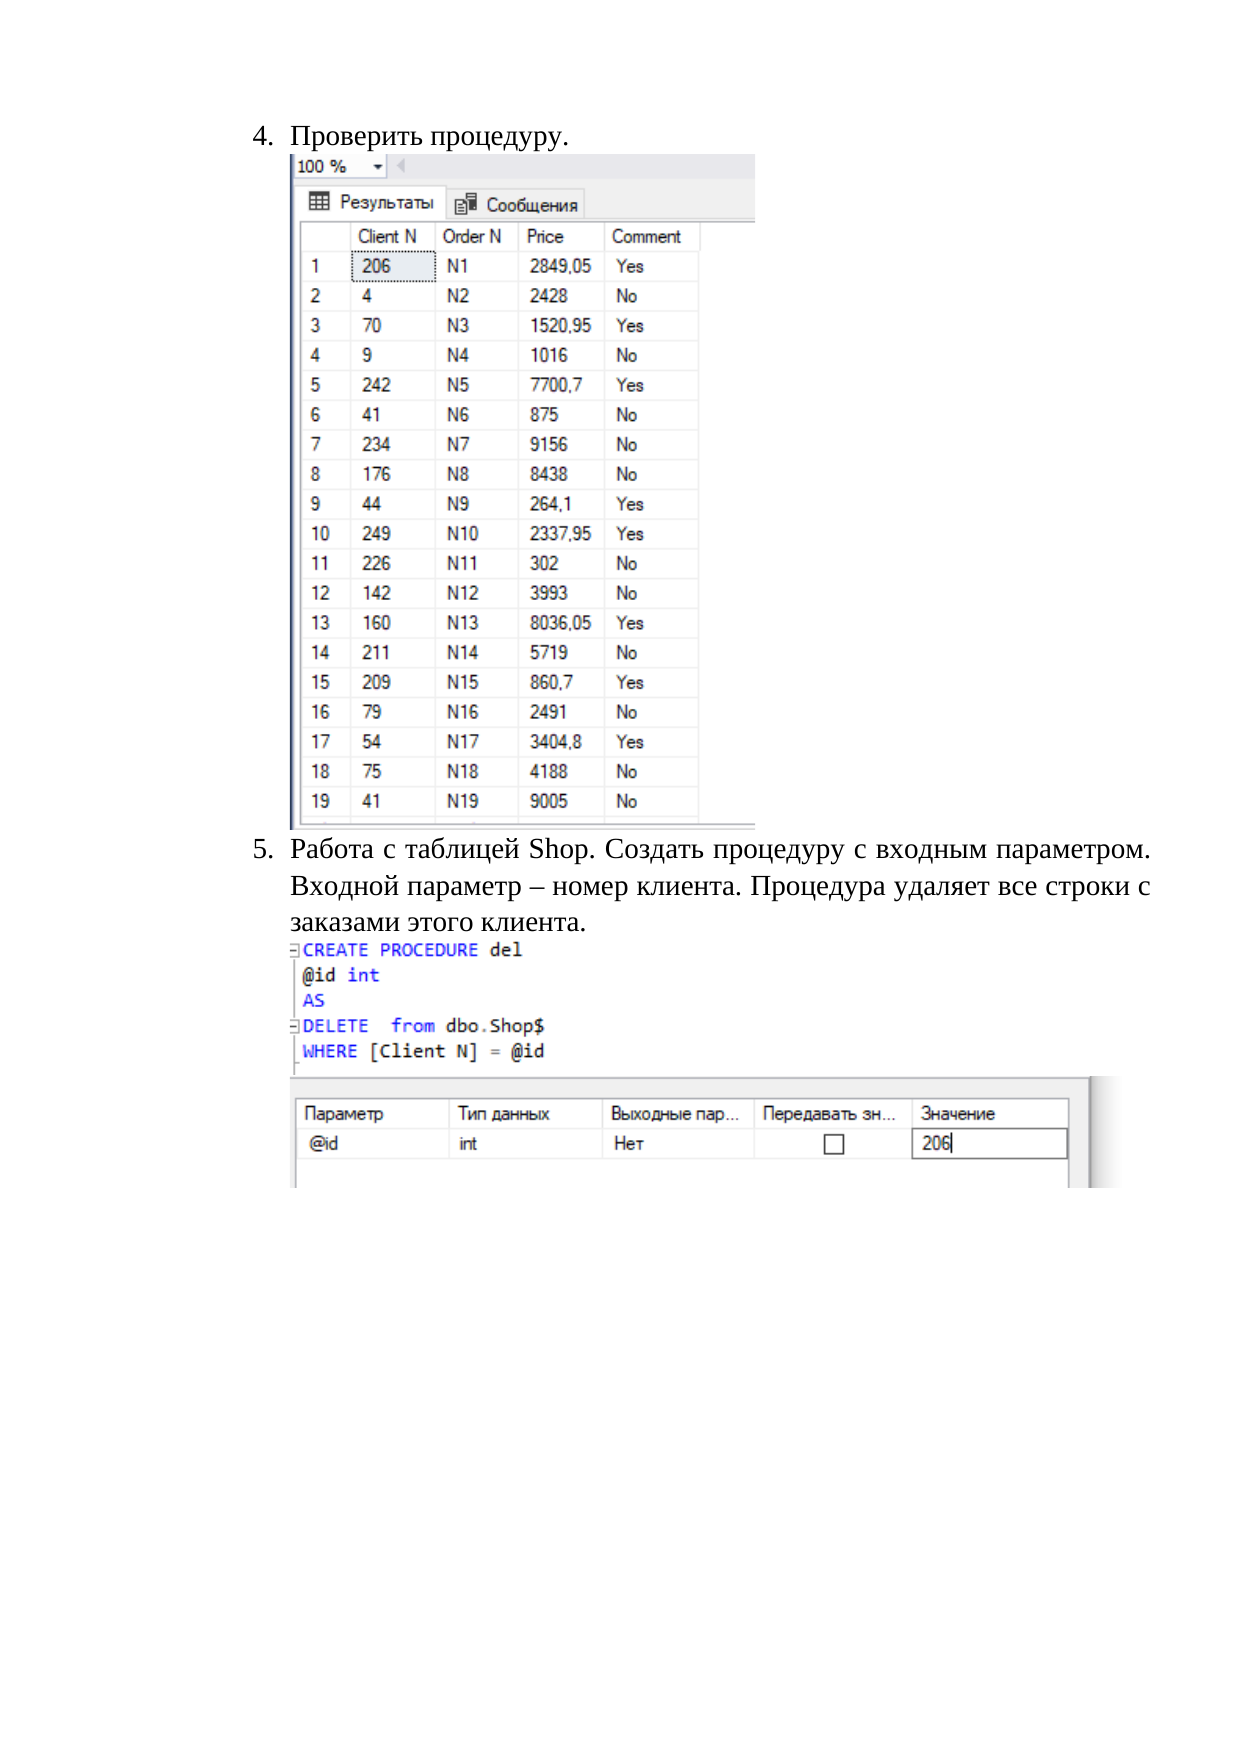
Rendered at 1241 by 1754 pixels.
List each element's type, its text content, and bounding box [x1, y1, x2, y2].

list Работа с таблицей Shop. Создать процедуру с входным параметром. Входной параметр – номер клиента. Процедура удаляет все строки с заказами этого клиента. [252, 831, 1152, 937]
list Проверить процедуру. [252, 118, 1152, 152]
picture [289, 154, 756, 830]
picture [289, 1076, 1123, 1188]
picture [289, 940, 581, 1075]
